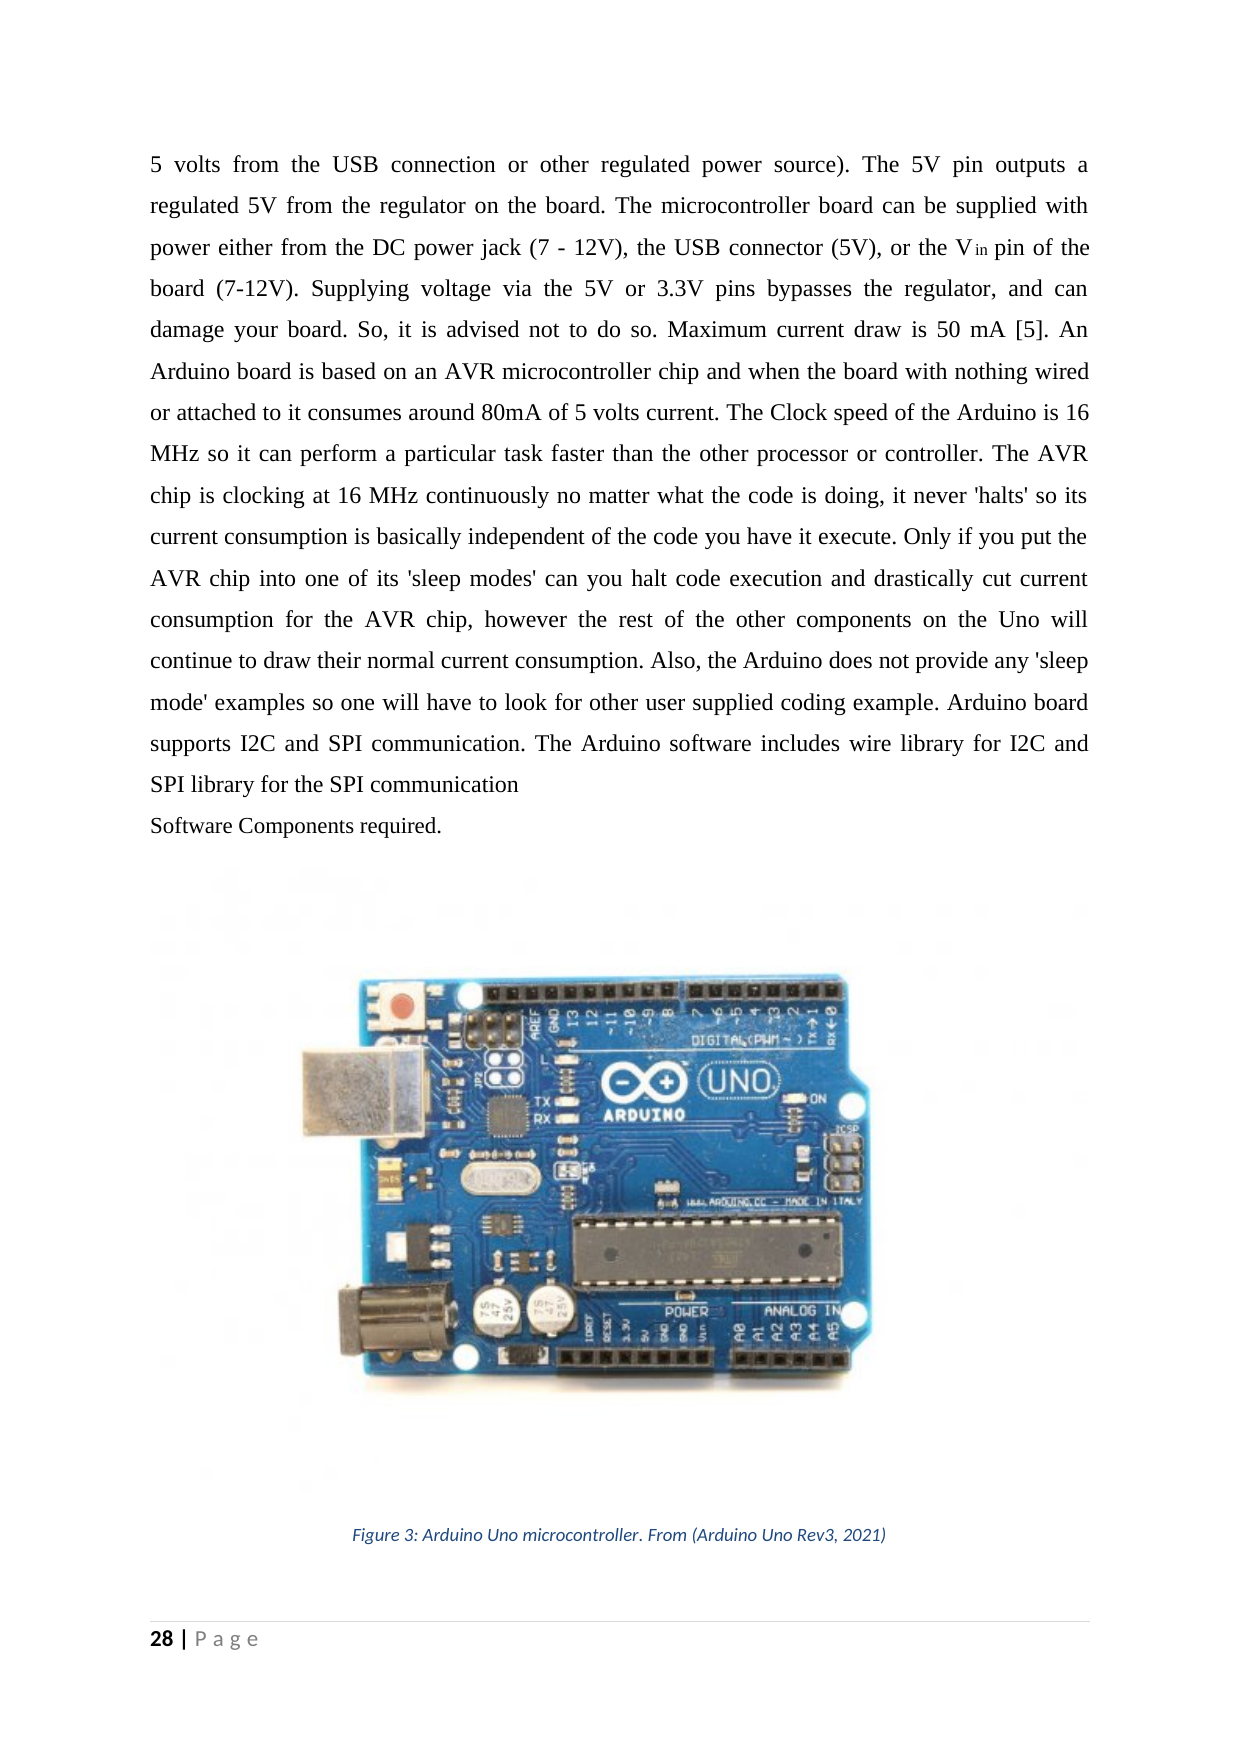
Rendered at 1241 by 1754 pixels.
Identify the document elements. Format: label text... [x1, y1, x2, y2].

text Software Components required. [150, 812, 1090, 838]
picture [150, 867, 1088, 1493]
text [150, 150, 1090, 798]
